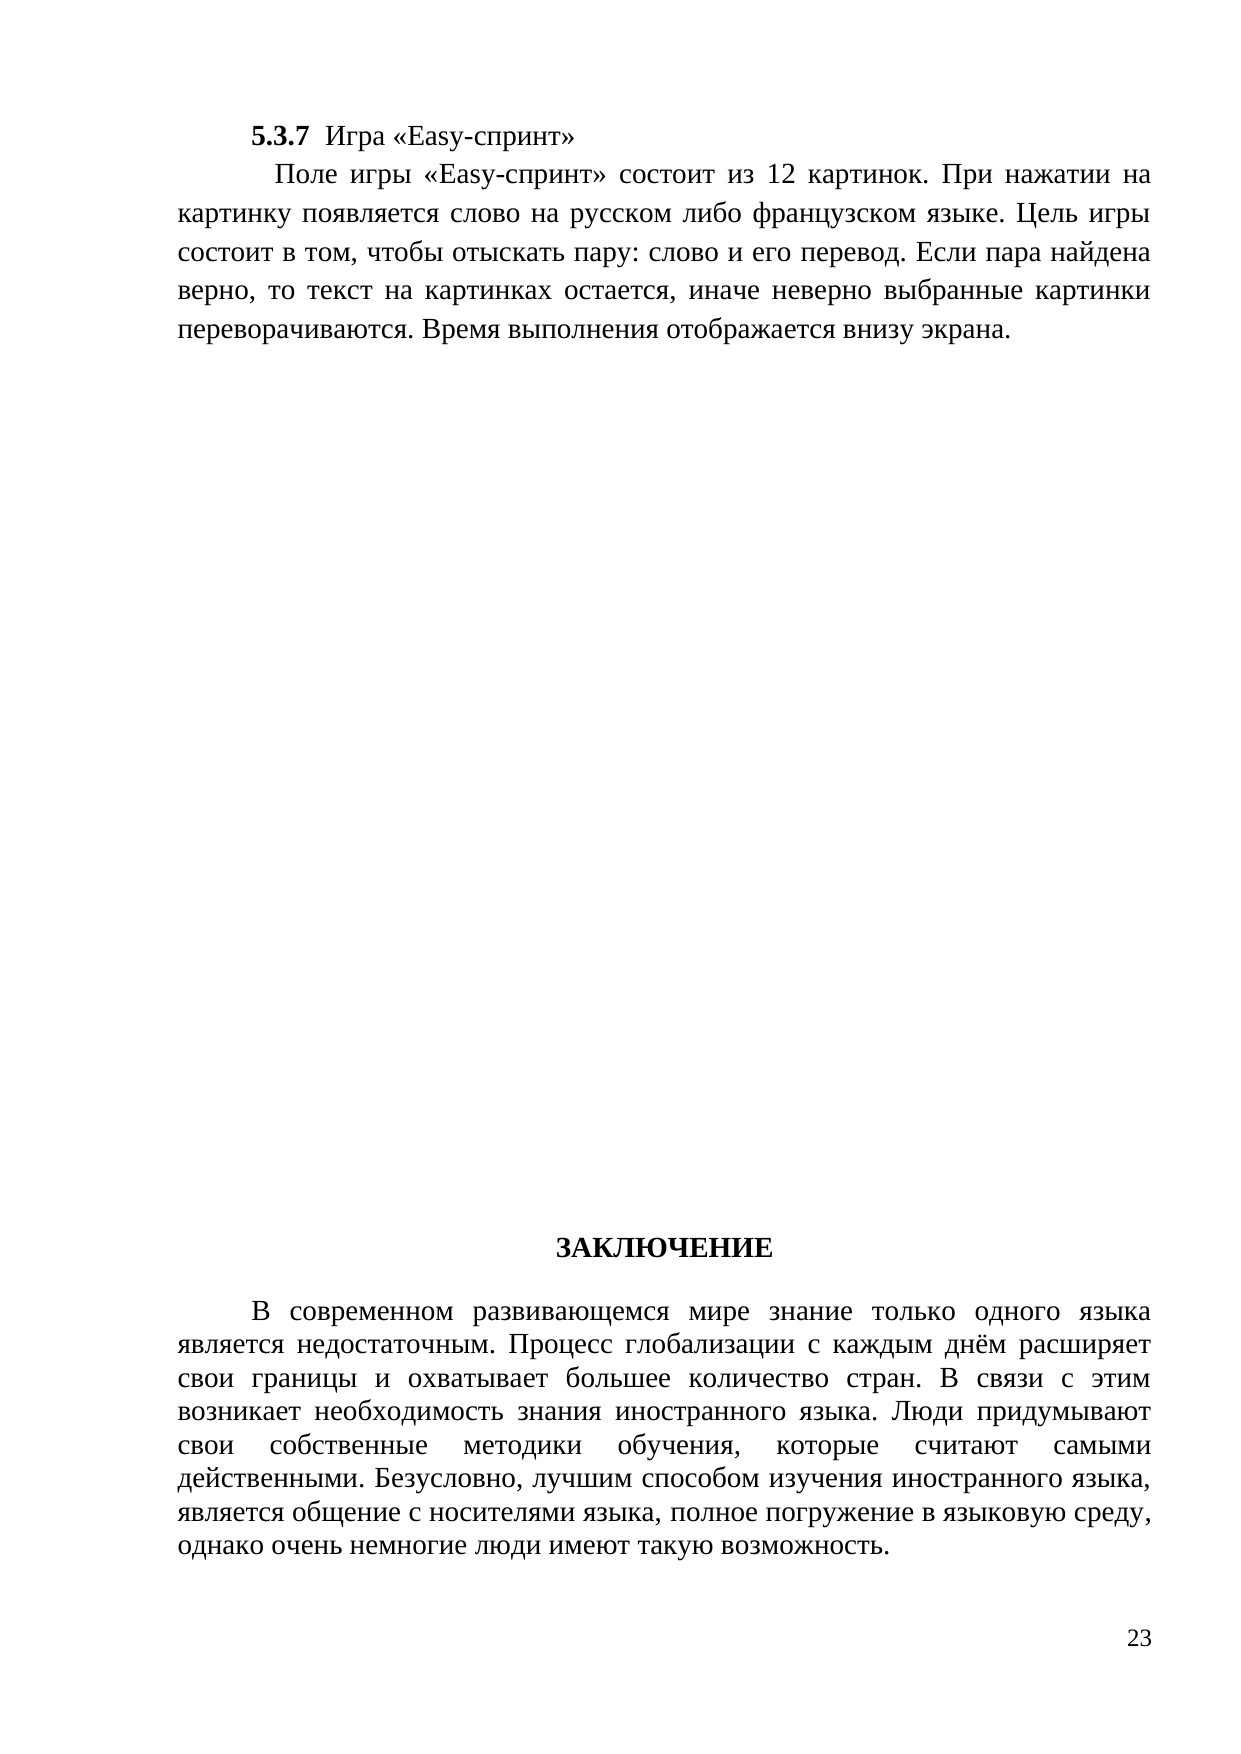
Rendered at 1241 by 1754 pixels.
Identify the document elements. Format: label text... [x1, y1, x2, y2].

list Игра «Easy-спринт» [251, 118, 1152, 152]
text ЗАКЛЮЧЕНИЕ [177, 1230, 1152, 1263]
text В современном развивающемся мире знание только одного языка является недостаточным. Процесс глобализации с каждым днём расширяет свои границы и охватывает большее количество стран. В связи с этим возникает необходимость знания иностранного языка. Люди придумывают свои собственные методики обучения, которые считают самыми действенными. Безусловно, лучшим способом изучения иностранного языка, является общение с носителями языка, полное погружение в языковую среду, однако очень немногие люди имеют такую возможность. [177, 1293, 1152, 1561]
text Поле игры «Easy-спринт» состоит из 12 картинок. При нажатии на картинку появляется слово на русском либо французском языке. Цель игры состоит в том, чтобы отыскать пару: слово и его перевод. Если пара найдена верно, то текст на картинках остается, иначе неверно выбранные картинки переворачиваются. Время выполнения отображается внизу экрана. [177, 157, 1152, 344]
